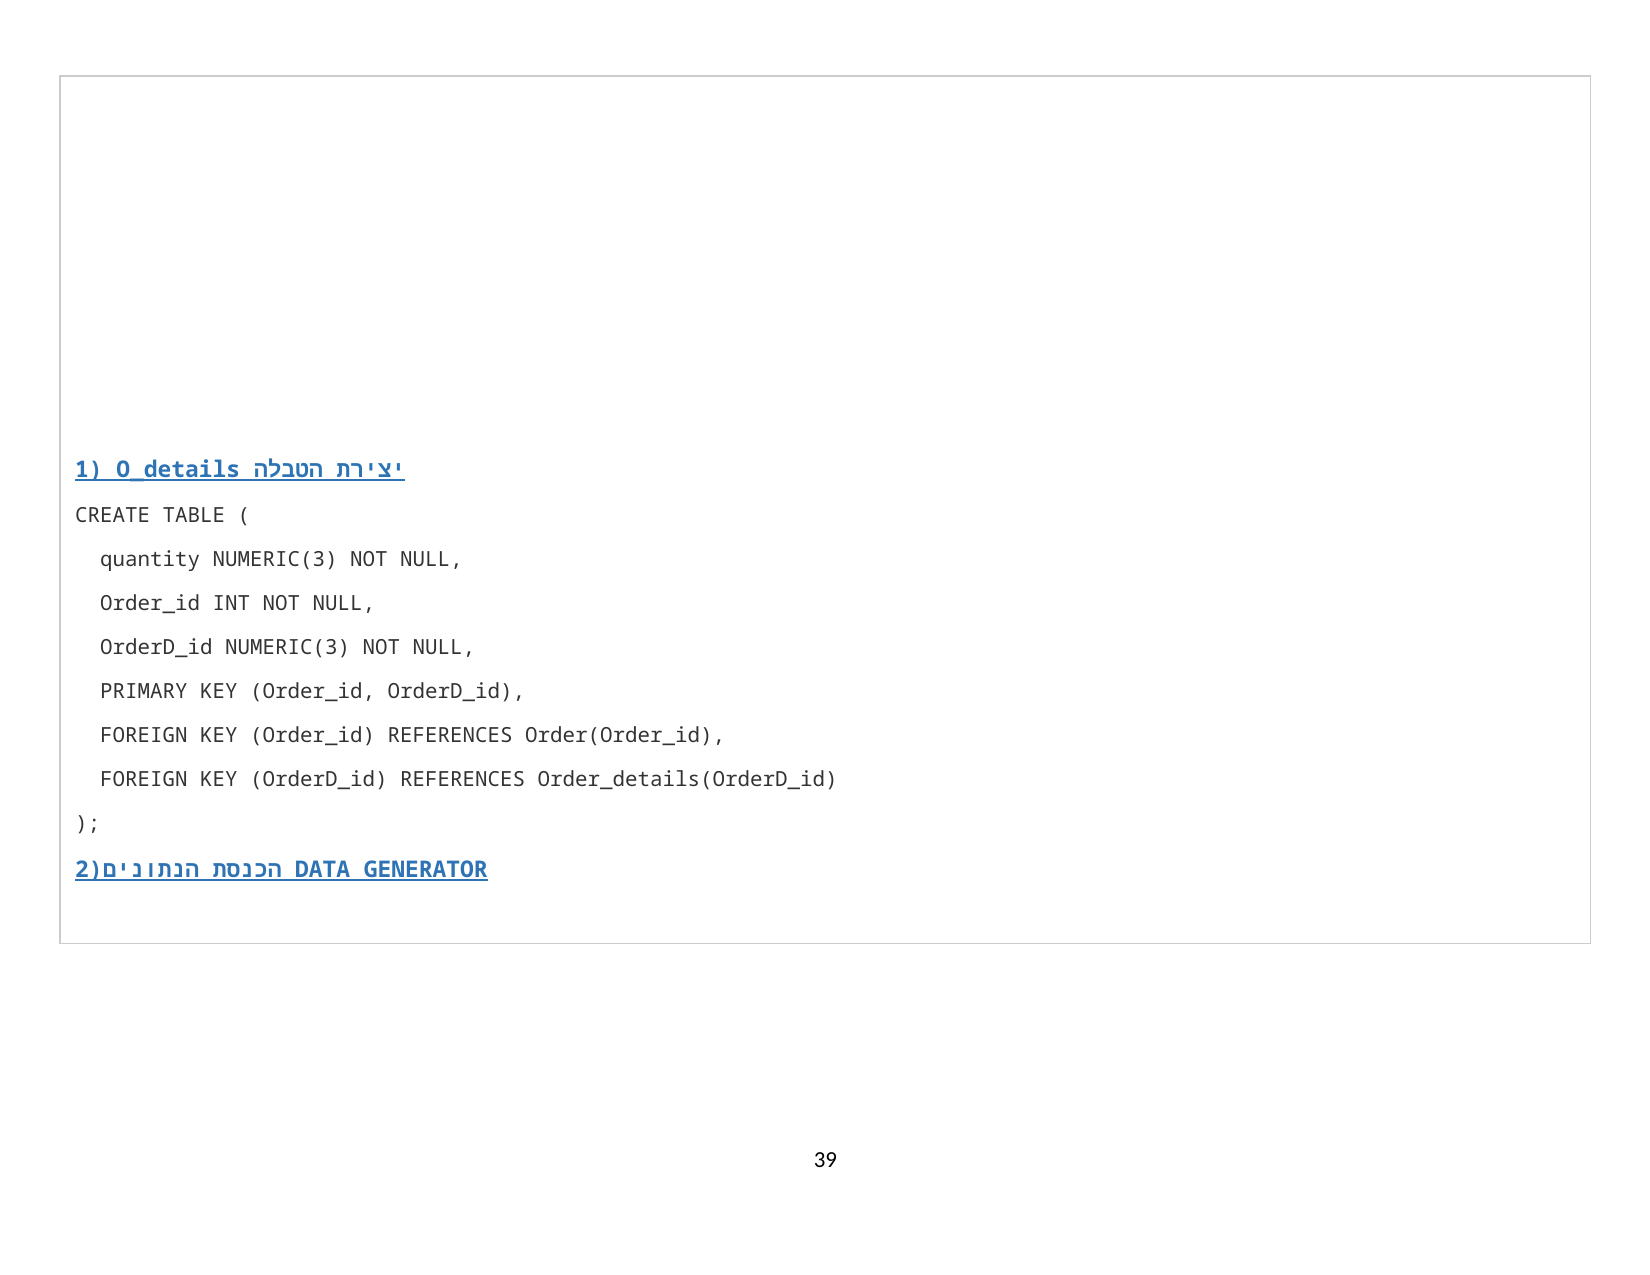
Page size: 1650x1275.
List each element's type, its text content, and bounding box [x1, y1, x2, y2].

text ); [61, 792, 1590, 836]
text 1) O_details יצירת הטבלה [61, 437, 1590, 484]
text FOREIGN KEY (OrderD_id) REFERENCES Order_details(OrderD_id) [61, 748, 1590, 792]
text 2)הכנסת הנתונים DATA GENERATOR [61, 836, 1590, 884]
text quantity NUMERIC(3) NOT NULL, [61, 528, 1590, 572]
text Order_id INT NOT NULL, [61, 572, 1590, 616]
text FOREIGN KEY (Order_id) REFERENCES Order(Order_id), [61, 704, 1590, 748]
text CREATE TABLE ( [61, 484, 1590, 528]
text PRIMARY KEY (Order_id, OrderD_id), [61, 660, 1590, 704]
text OrderD_id NUMERIC(3) NOT NULL, [61, 616, 1590, 660]
